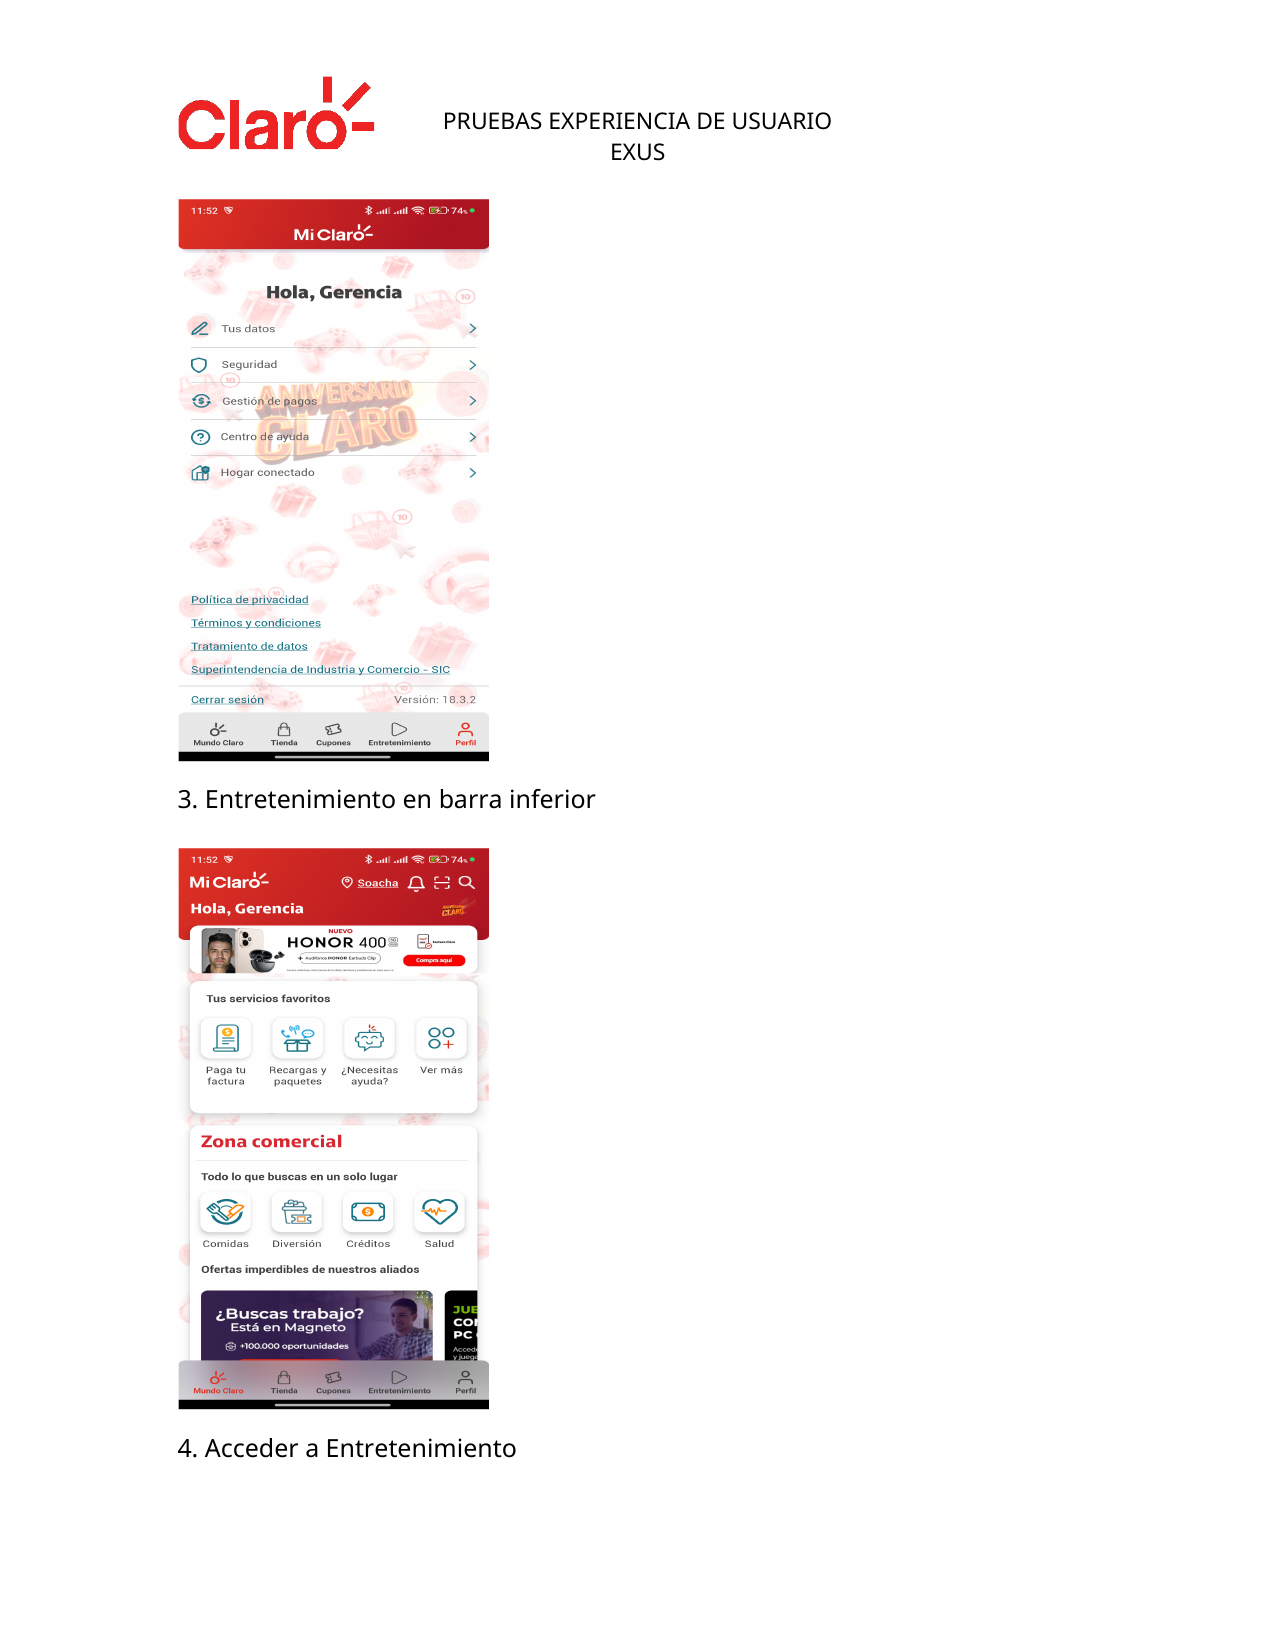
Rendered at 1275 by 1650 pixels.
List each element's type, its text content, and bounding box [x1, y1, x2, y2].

text 4. Acceder a Entretenimiento [177, 1431, 1098, 1465]
picture [177, 76, 374, 149]
text 3. Entretenimiento en barra inferior [177, 782, 1098, 816]
picture [177, 847, 490, 1410]
picture [177, 198, 490, 762]
